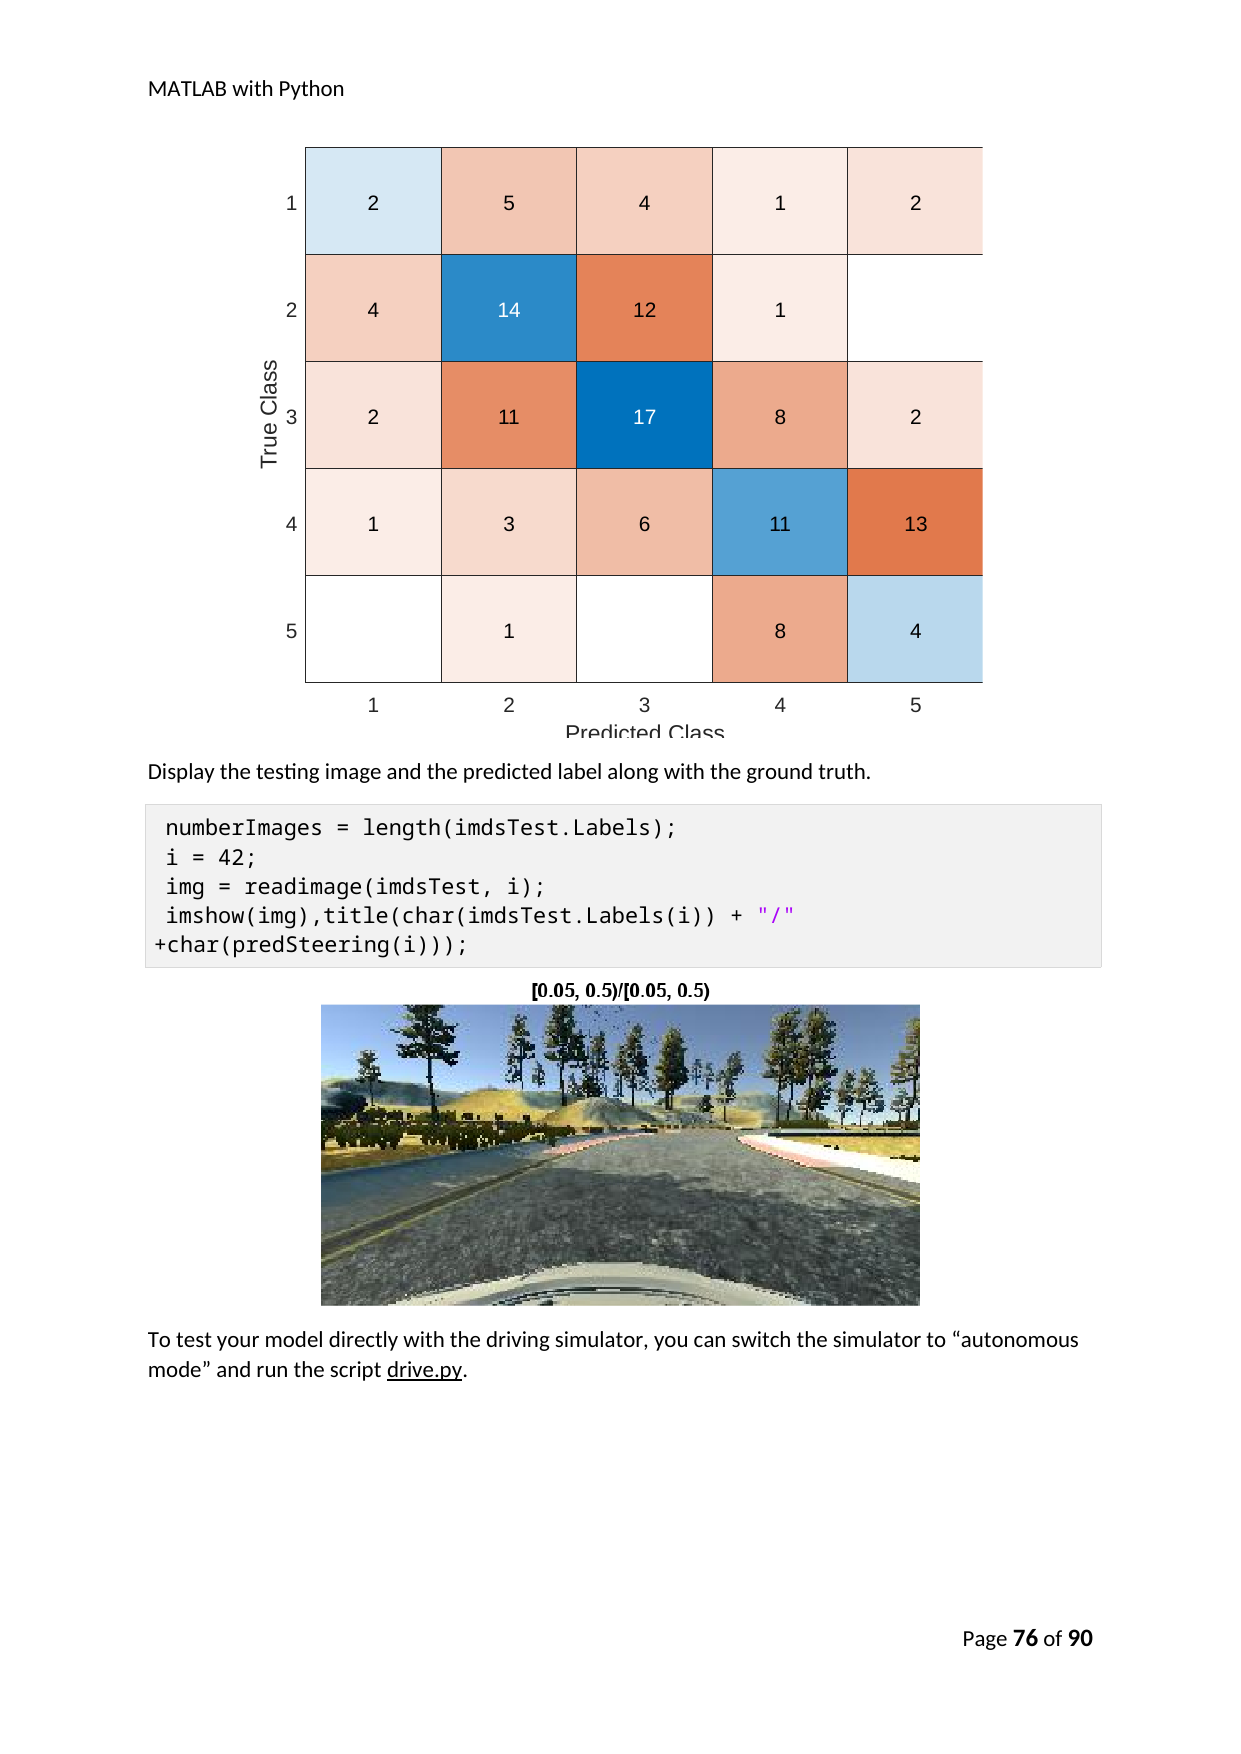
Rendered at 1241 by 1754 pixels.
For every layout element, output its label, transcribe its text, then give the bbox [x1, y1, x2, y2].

text Display the testing image and the predicted label along with the ground truth. [148, 757, 1093, 785]
text To test your model directly with the driving simulator, you can switch the simulator to “autonomous mode” and run the script drive.py. [148, 1325, 1093, 1383]
text imshow(img),title(char(imdsTest.Labels(i)) + "/" +char(predSteering(i))); [146, 891, 1101, 967]
text i = 42; [146, 833, 1101, 862]
text img = readimage(imdsTest, i); [146, 862, 1101, 891]
picture [319, 981, 921, 1307]
text numberImages = length(imdsTest.Labels); [146, 805, 1101, 833]
